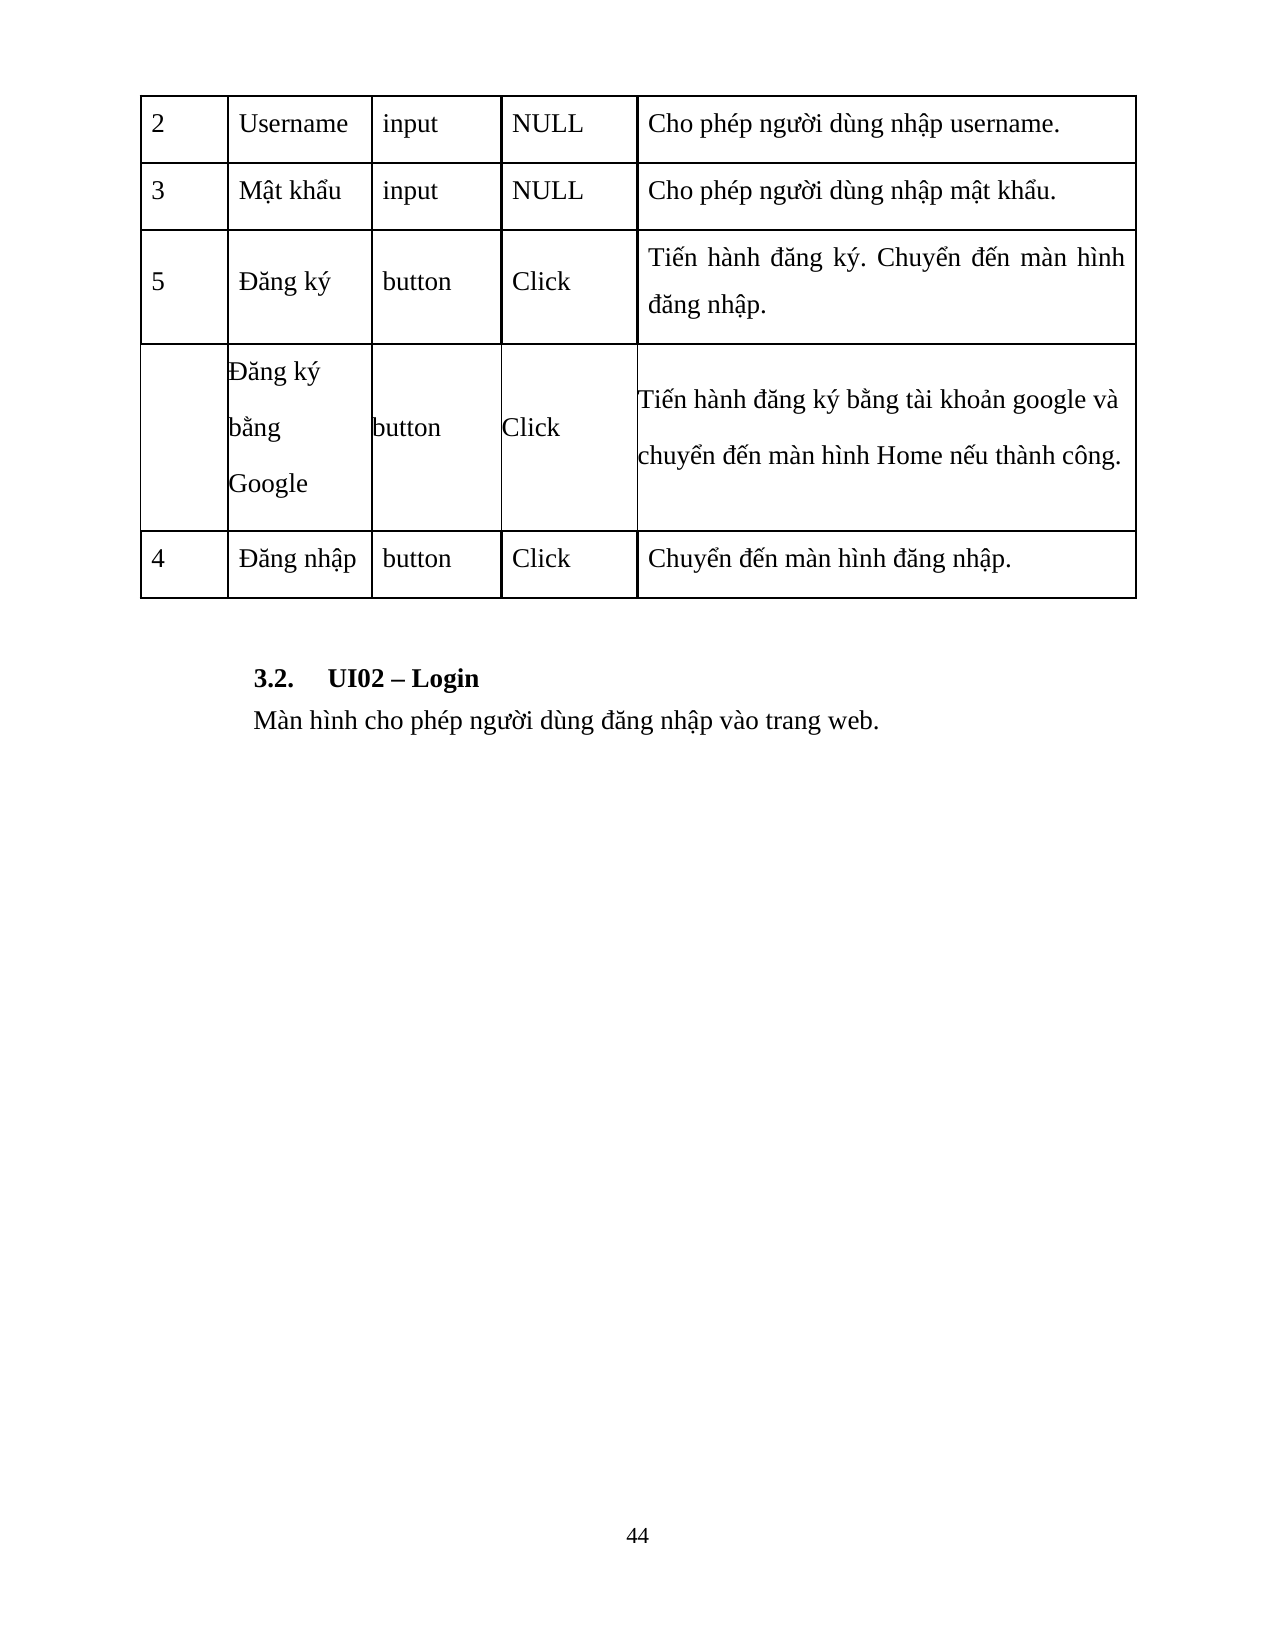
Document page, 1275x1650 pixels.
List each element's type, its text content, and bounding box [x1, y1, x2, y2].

table_cell Cho phép người dùng nhập mật khẩu. [639, 164, 1135, 229]
table_cell Click [503, 231, 636, 343]
subtitle UI02 – Login [253, 662, 1125, 694]
table_cell 2 [142, 97, 227, 162]
table_cell Chuyển đến màn hình đăng nhập. [639, 532, 1135, 597]
table_cell 5 [142, 231, 227, 343]
table_cell Đăng ký bằng Google [229, 345, 371, 530]
table_cell 4 [142, 532, 227, 597]
table_cell NULL [503, 97, 636, 162]
table_cell Username [229, 97, 371, 162]
table_cell Click [503, 532, 636, 597]
table_cell Click [502, 345, 637, 530]
table_cell Đăng ký [229, 231, 371, 343]
table_cell button [373, 532, 500, 597]
table_cell NULL [503, 164, 636, 229]
table_cell Đăng nhập [229, 532, 371, 597]
table_cell Cho phép người dùng nhập username. [639, 97, 1135, 162]
table_cell Mật khẩu [229, 164, 371, 229]
table_cell input [373, 97, 500, 162]
table_cell 3 [142, 164, 227, 229]
text Màn hình cho phép người dùng đăng nhập vào trang web. [150, 704, 1125, 736]
table_cell Tiến hành đăng ký bằng tài khoản google và chuyển đến màn hình Home nếu thành công. [638, 345, 1135, 530]
table_cell input [373, 164, 500, 229]
table_cell Tiến hành đăng ký. Chuyển đến màn hình đăng nhập. [639, 231, 1135, 343]
table_cell button [373, 231, 500, 343]
table_cell [141, 345, 227, 530]
table_cell button [373, 345, 501, 530]
